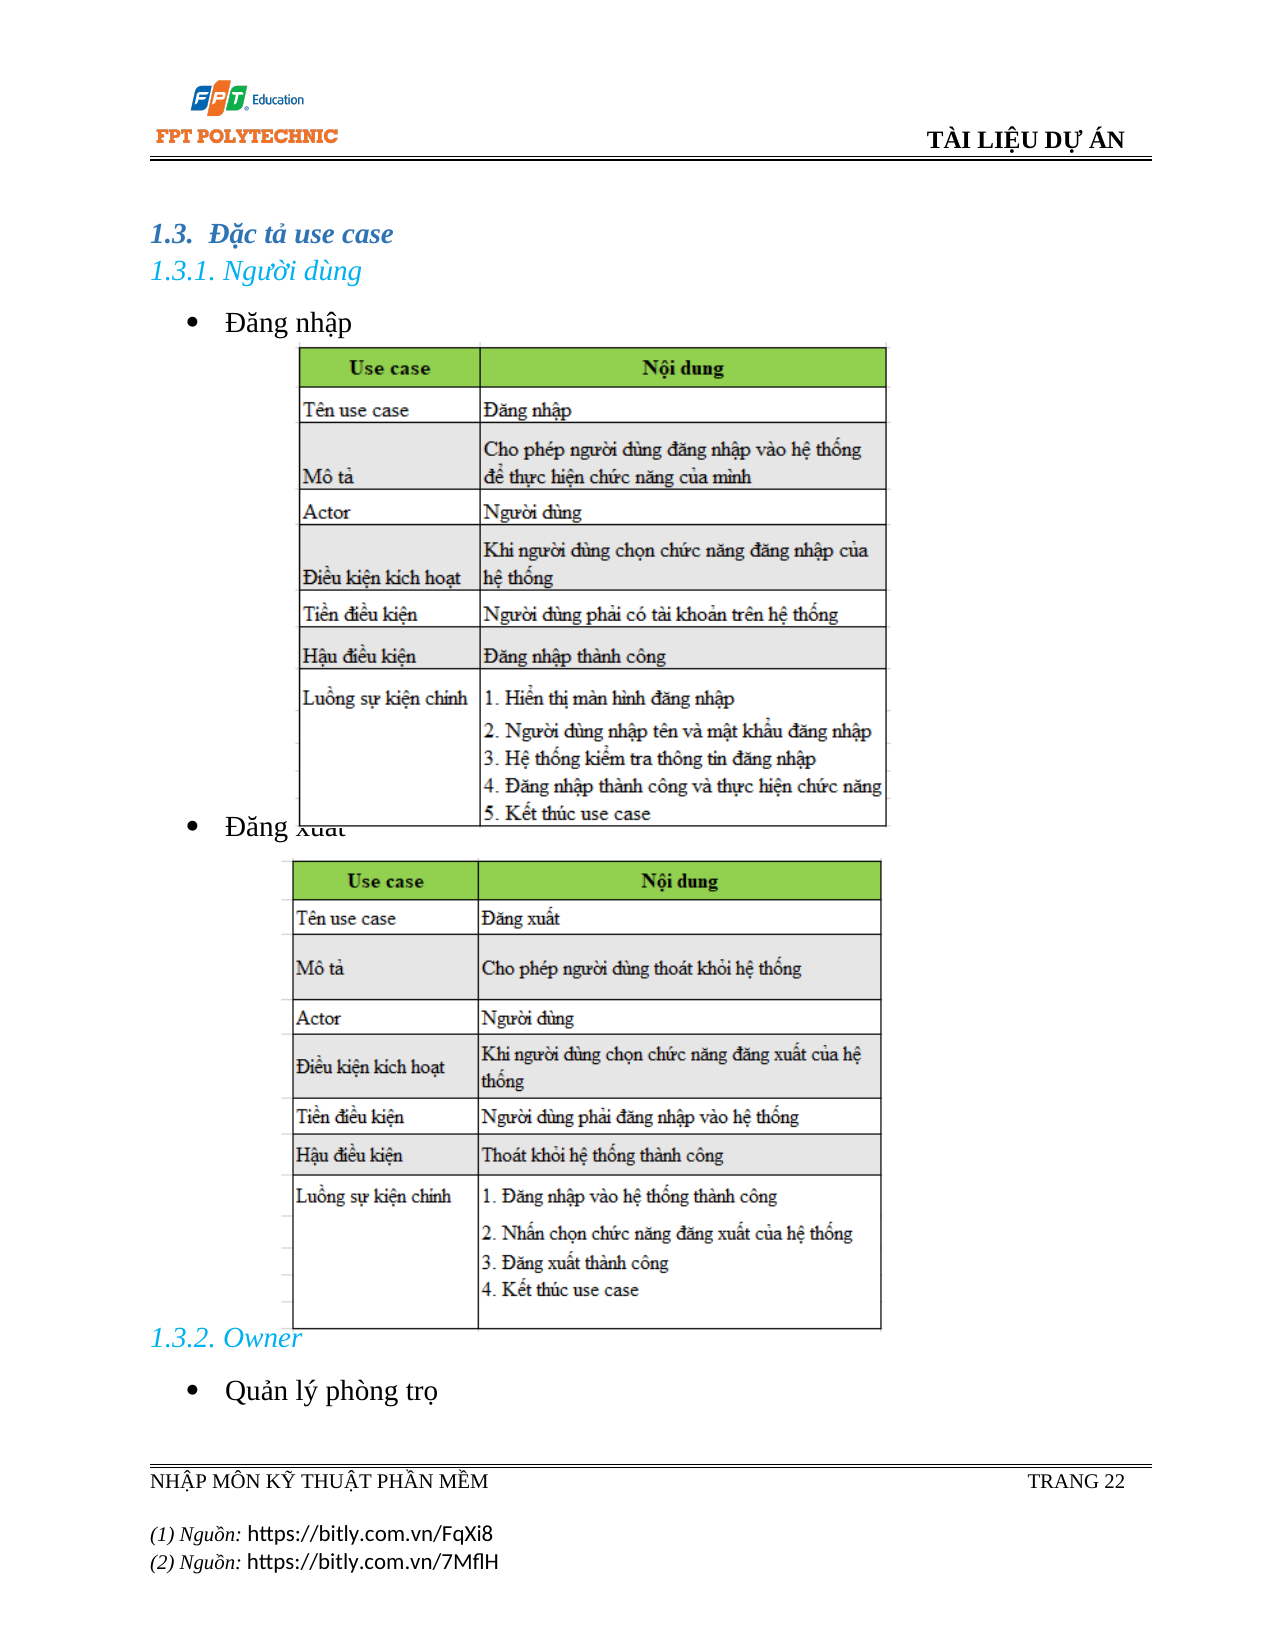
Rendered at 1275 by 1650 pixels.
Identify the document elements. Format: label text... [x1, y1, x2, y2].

picture [295, 342, 891, 828]
list Đăng xuất [187, 809, 1152, 843]
list Quản lý phòng trọ [187, 1373, 1152, 1407]
picture [281, 858, 883, 1332]
text 1.3.2. Owner [150, 1321, 1152, 1354]
text 1.3.1. Người dùng [150, 253, 1152, 286]
subtitle 1.3. Đặc tả use case [150, 217, 1152, 250]
list Đăng nhập [187, 306, 1152, 339]
picture [150, 75, 344, 149]
